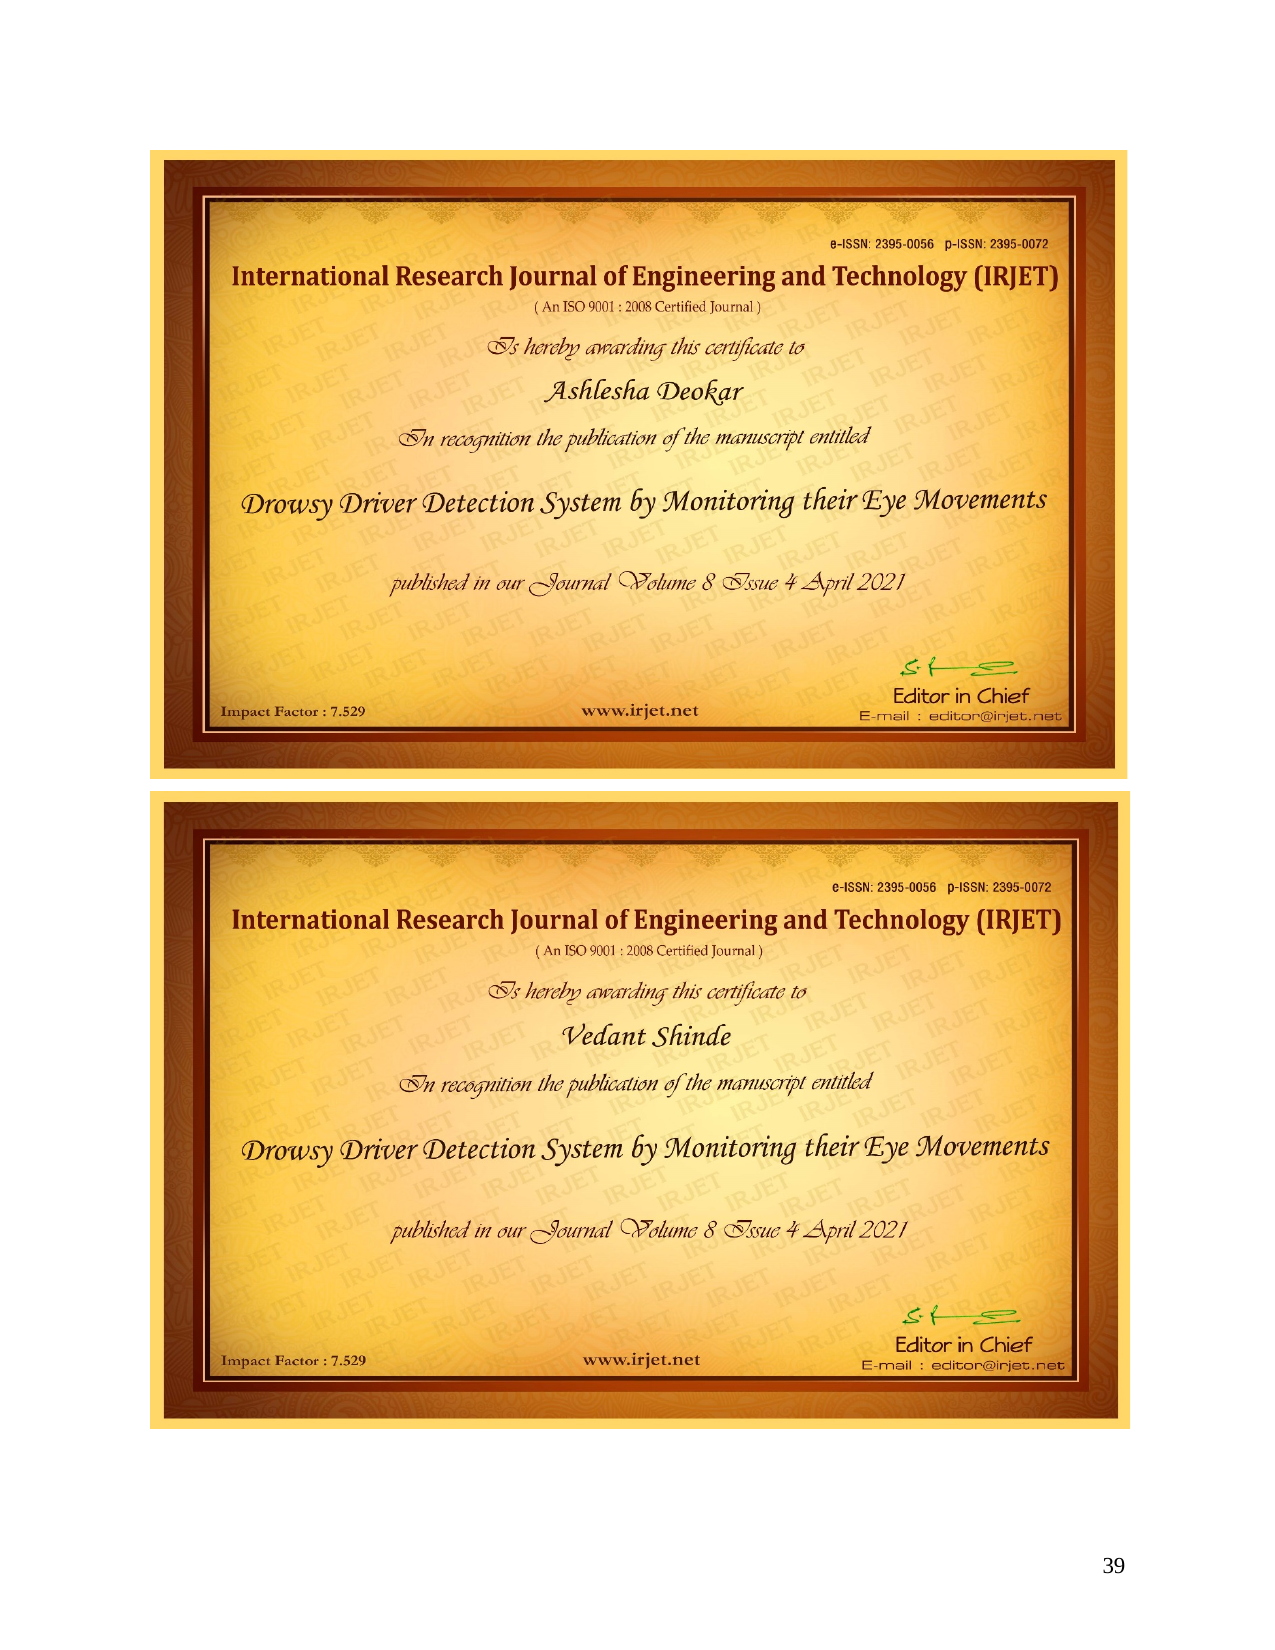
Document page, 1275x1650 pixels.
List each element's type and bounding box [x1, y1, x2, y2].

picture [150, 150, 1128, 779]
picture [150, 791, 1130, 1429]
